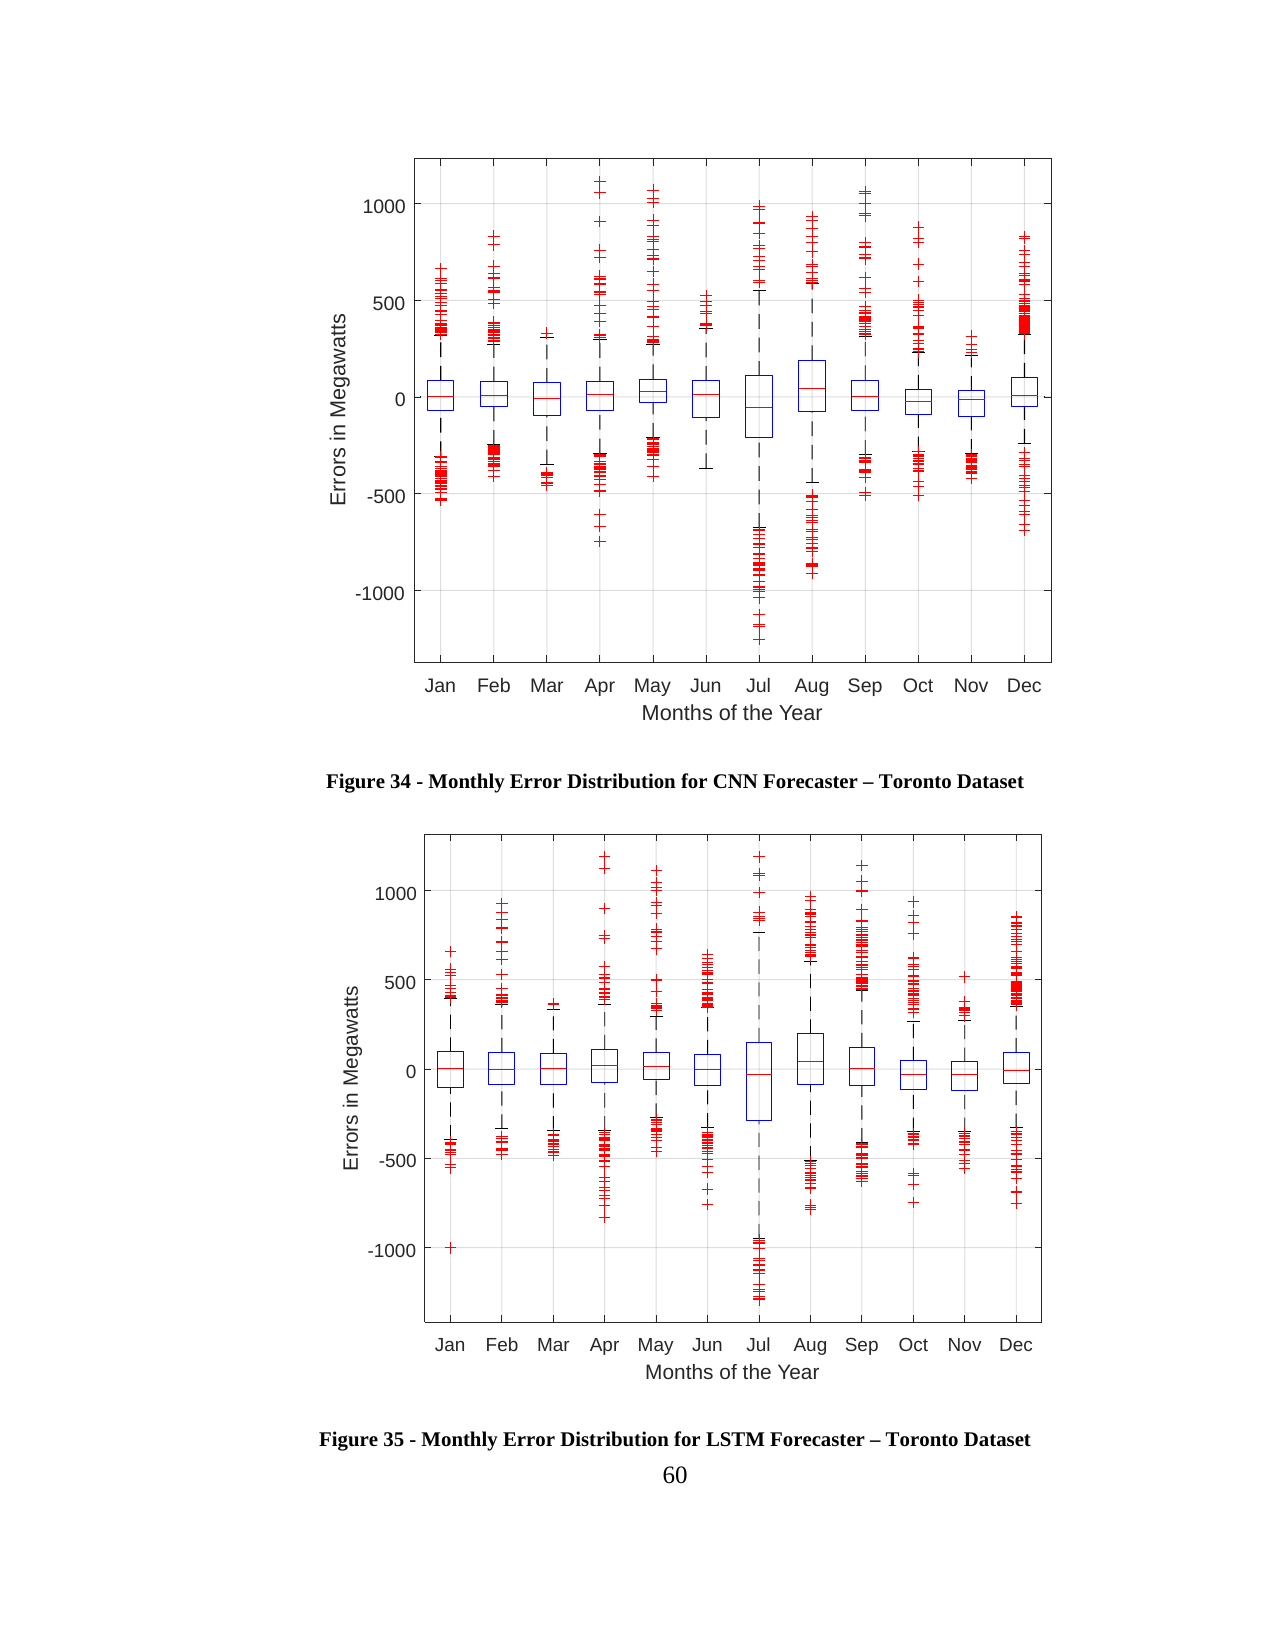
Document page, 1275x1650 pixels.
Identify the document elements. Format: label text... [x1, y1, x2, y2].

text Figure 34 - Monthly Error Distribution for CNN Forecaster – Toronto Dataset [225, 769, 1125, 793]
text Figure 35 - Monthly Error Distribution for LSTM Forecaster – Toronto Dataset [225, 1427, 1125, 1451]
